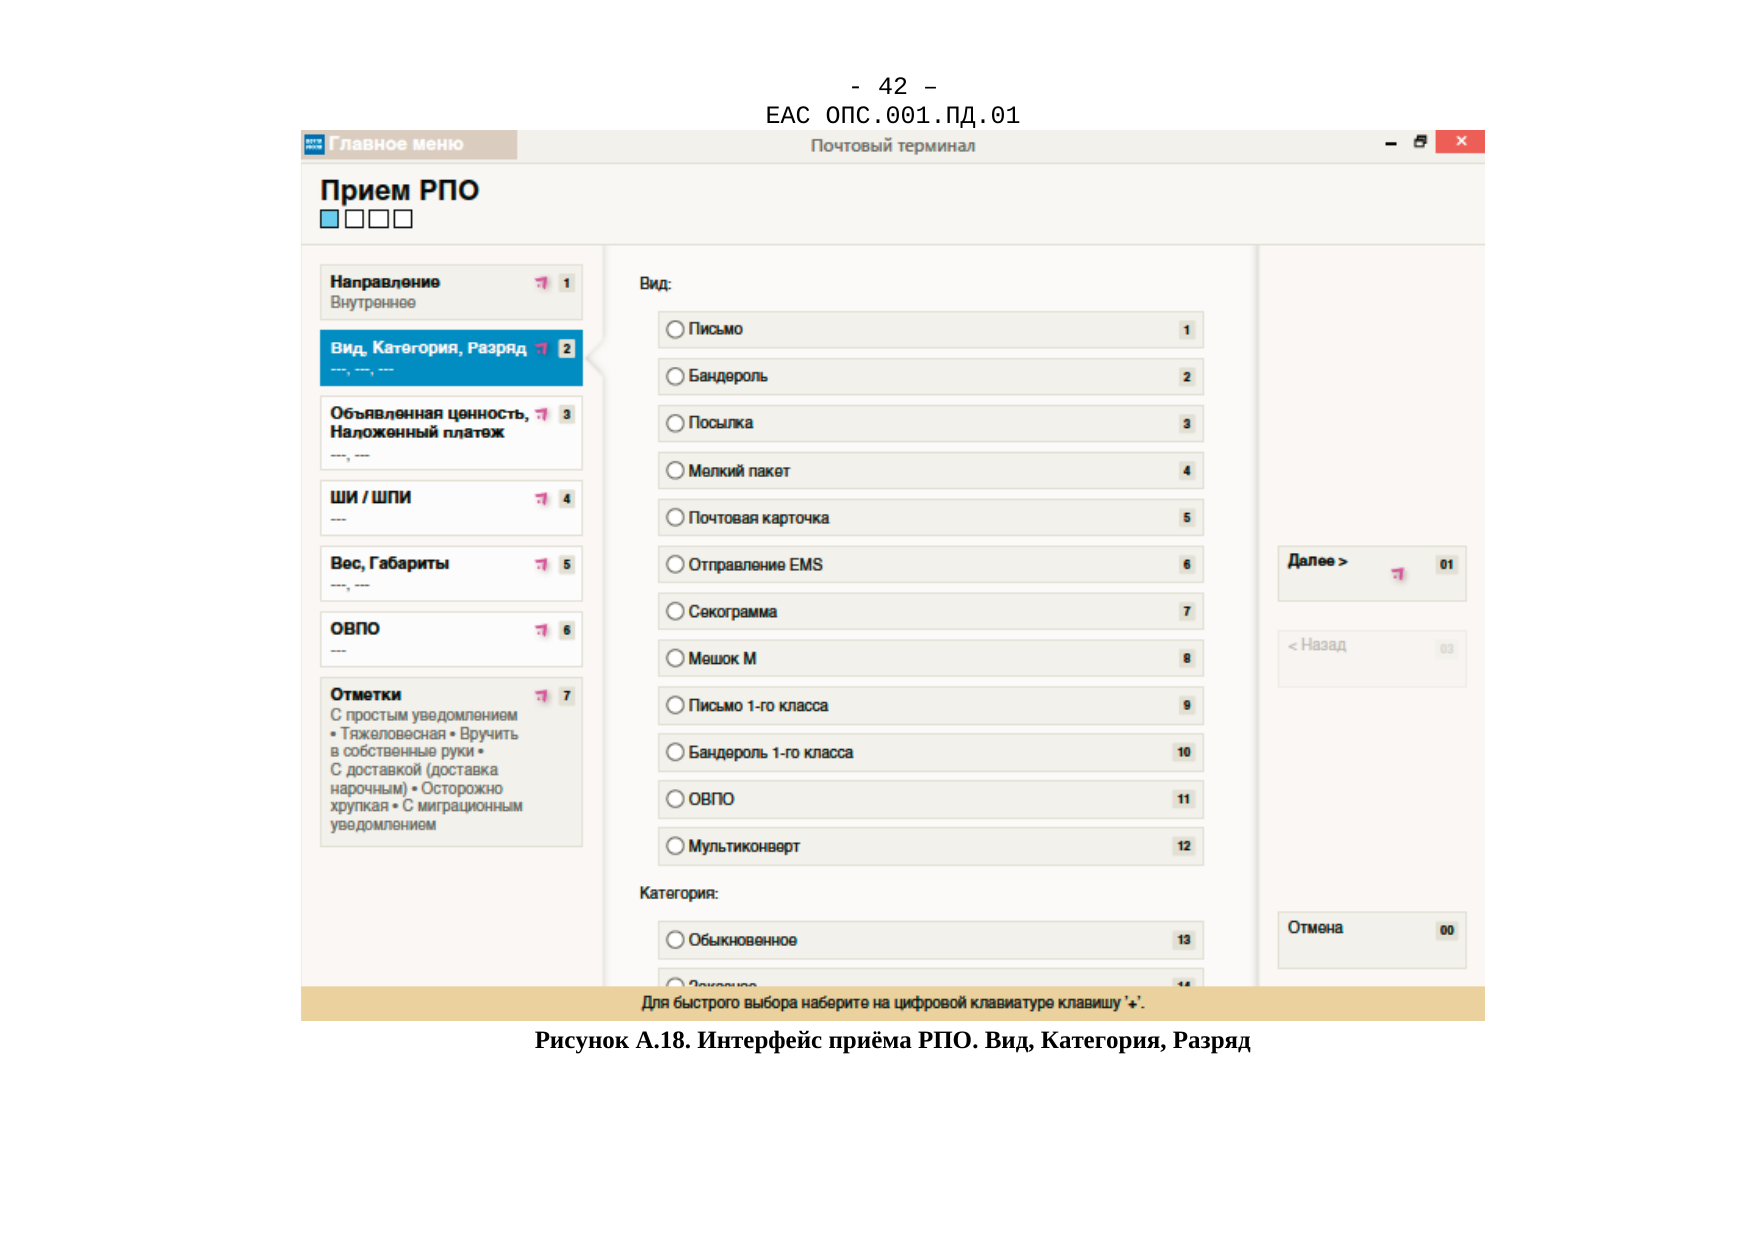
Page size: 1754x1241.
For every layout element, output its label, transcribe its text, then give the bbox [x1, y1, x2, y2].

picture [300, 130, 1485, 1021]
text Рисунок А.18. Интерфейс приёма РПО. Вид, Категория, Разряд [150, 1025, 1636, 1054]
